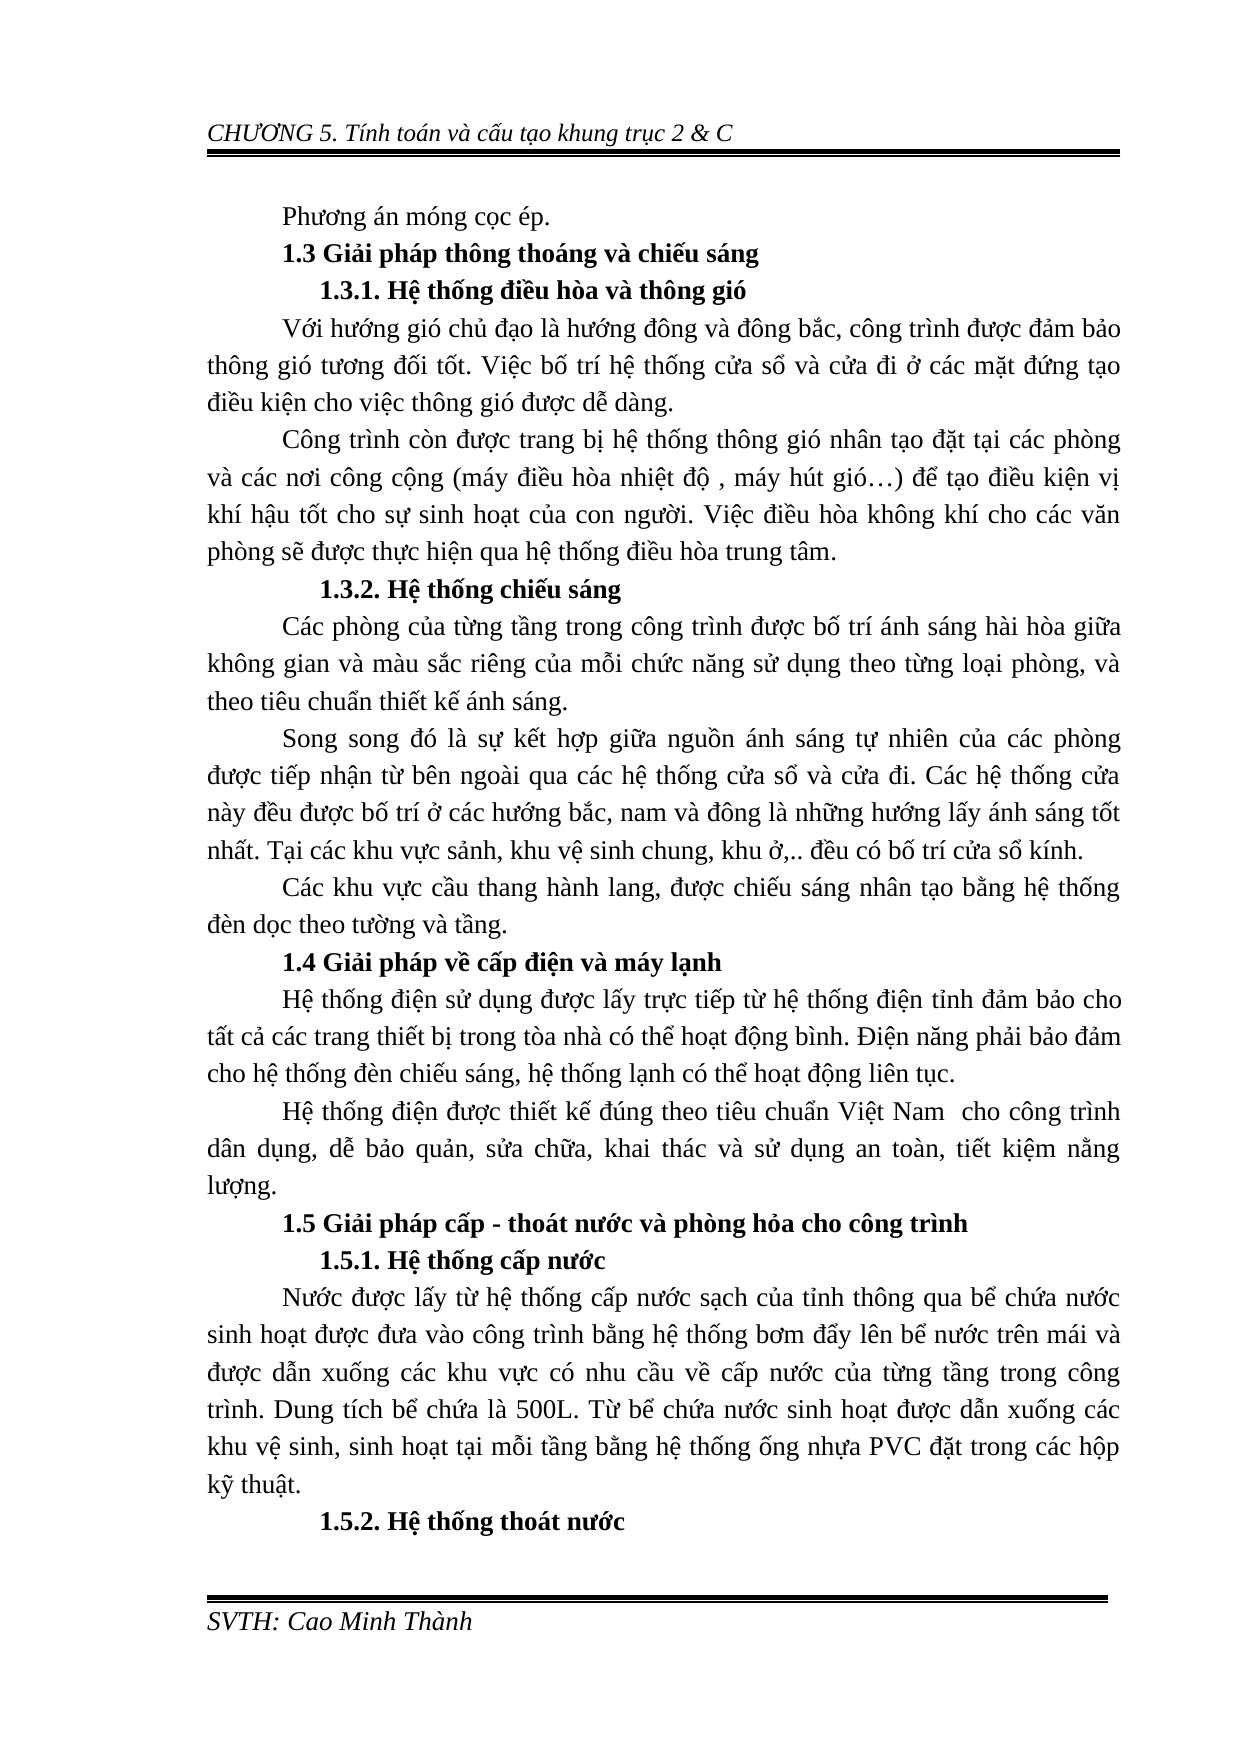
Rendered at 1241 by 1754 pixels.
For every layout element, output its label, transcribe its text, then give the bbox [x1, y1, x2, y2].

text Hệ thống chiếu sáng [319, 573, 1122, 604]
text Hệ thống điện sử dụng được lấy trực tiếp từ hệ thống điện tỉnh đảm bảo cho tất cả các trang thiết bị trong tòa nhà có thể hoạt động bình. Điện năng phải bảo đảm cho hệ thống đèn chiếu sáng, hệ thống lạnh có thể hoạt động liên tục. [207, 983, 1122, 1089]
text Các phòng của từng tầng trong công trình được bố trí ánh sáng hài hòa giữa không gian và màu sắc riêng của mỗi chức năng sử dụng theo từng loại phòng, và theo tiêu chuẩn thiết kế ánh sáng. [207, 610, 1122, 716]
text Phương án móng cọc ép. [207, 200, 1122, 231]
text Hệ thống điều hòa và thông gió [319, 274, 1122, 306]
text Giải pháp cấp - thoát nước và phòng hỏa cho công trình [282, 1207, 1122, 1238]
text Các khu vực cầu thang hành lang, được chiếu sáng nhân tạo bằng hệ thống đèn dọc theo tường và tầng. [207, 871, 1122, 939]
text Hệ thống cấp nước [319, 1244, 1122, 1275]
text Công trình còn được trang bị hệ thống thông gió nhân tạo đặt tại các phòng và các nơi công cộng (máy điều hòa nhiệt độ , máy hút gió…) để tạo điều kiện vị khí hậu tốt cho sự sinh hoạt của con người. Việc điều hòa không khí cho các văn phòng sẽ được thực hiện qua hệ thống điều hòa trung tâm. [207, 423, 1122, 567]
text Hệ thống điện được thiết kế đúng theo tiêu chuẩn Việt Nam cho công trình dân dụng, dễ bảo quản, sửa chữa, khai thác và sử dụng an toàn, tiết kiệm nằng lượng. [207, 1095, 1122, 1201]
text Với hướng gió chủ đạo là hướng đông và đông bắc, công trình được đảm bảo thông gió tương đối tốt. Việc bố trí hệ thống cửa sổ và cửa đi ở các mặt đứng tạo điều kiện cho việc thông gió được dễ dàng. [207, 312, 1122, 417]
text Song song đó là sự kết hợp giữa nguồn ánh sáng tự nhiên của các phòng được tiếp nhận từ bên ngoài qua các hệ thống cửa sổ và cửa đi. Các hệ thống cửa này đều được bố trí ở các hướng bắc, nam và đông là những hướng lấy ánh sáng tốt nhất. Tại các khu vực sảnh, khu vệ sinh chung, khu ở,.. đều có bố trí cửa sổ kính. [207, 722, 1122, 865]
text Giải pháp thông thoáng và chiếu sáng [282, 237, 1122, 268]
text Giải pháp về cấp điện và máy lạnh [282, 946, 1122, 977]
text Nước được lấy từ hệ thống cấp nước sạch của tỉnh thông qua bể chứa nước sinh hoạt được đưa vào công trình bằng hệ thống bơm đẩy lên bể nước trên mái và được dẫn xuống các khu vực có nhu cầu về cấp nước của từng tầng trong công trình. Dung tích bể chứa là 500L. Từ bể chứa nước sinh hoạt được dẫn xuống các khu vệ sinh, sinh hoạt tại mỗi tầng bằng hệ thống ống nhựa PVC đặt trong các hộp kỹ thuật. [207, 1281, 1122, 1499]
text Hệ thống thoát nước [319, 1505, 1122, 1536]
